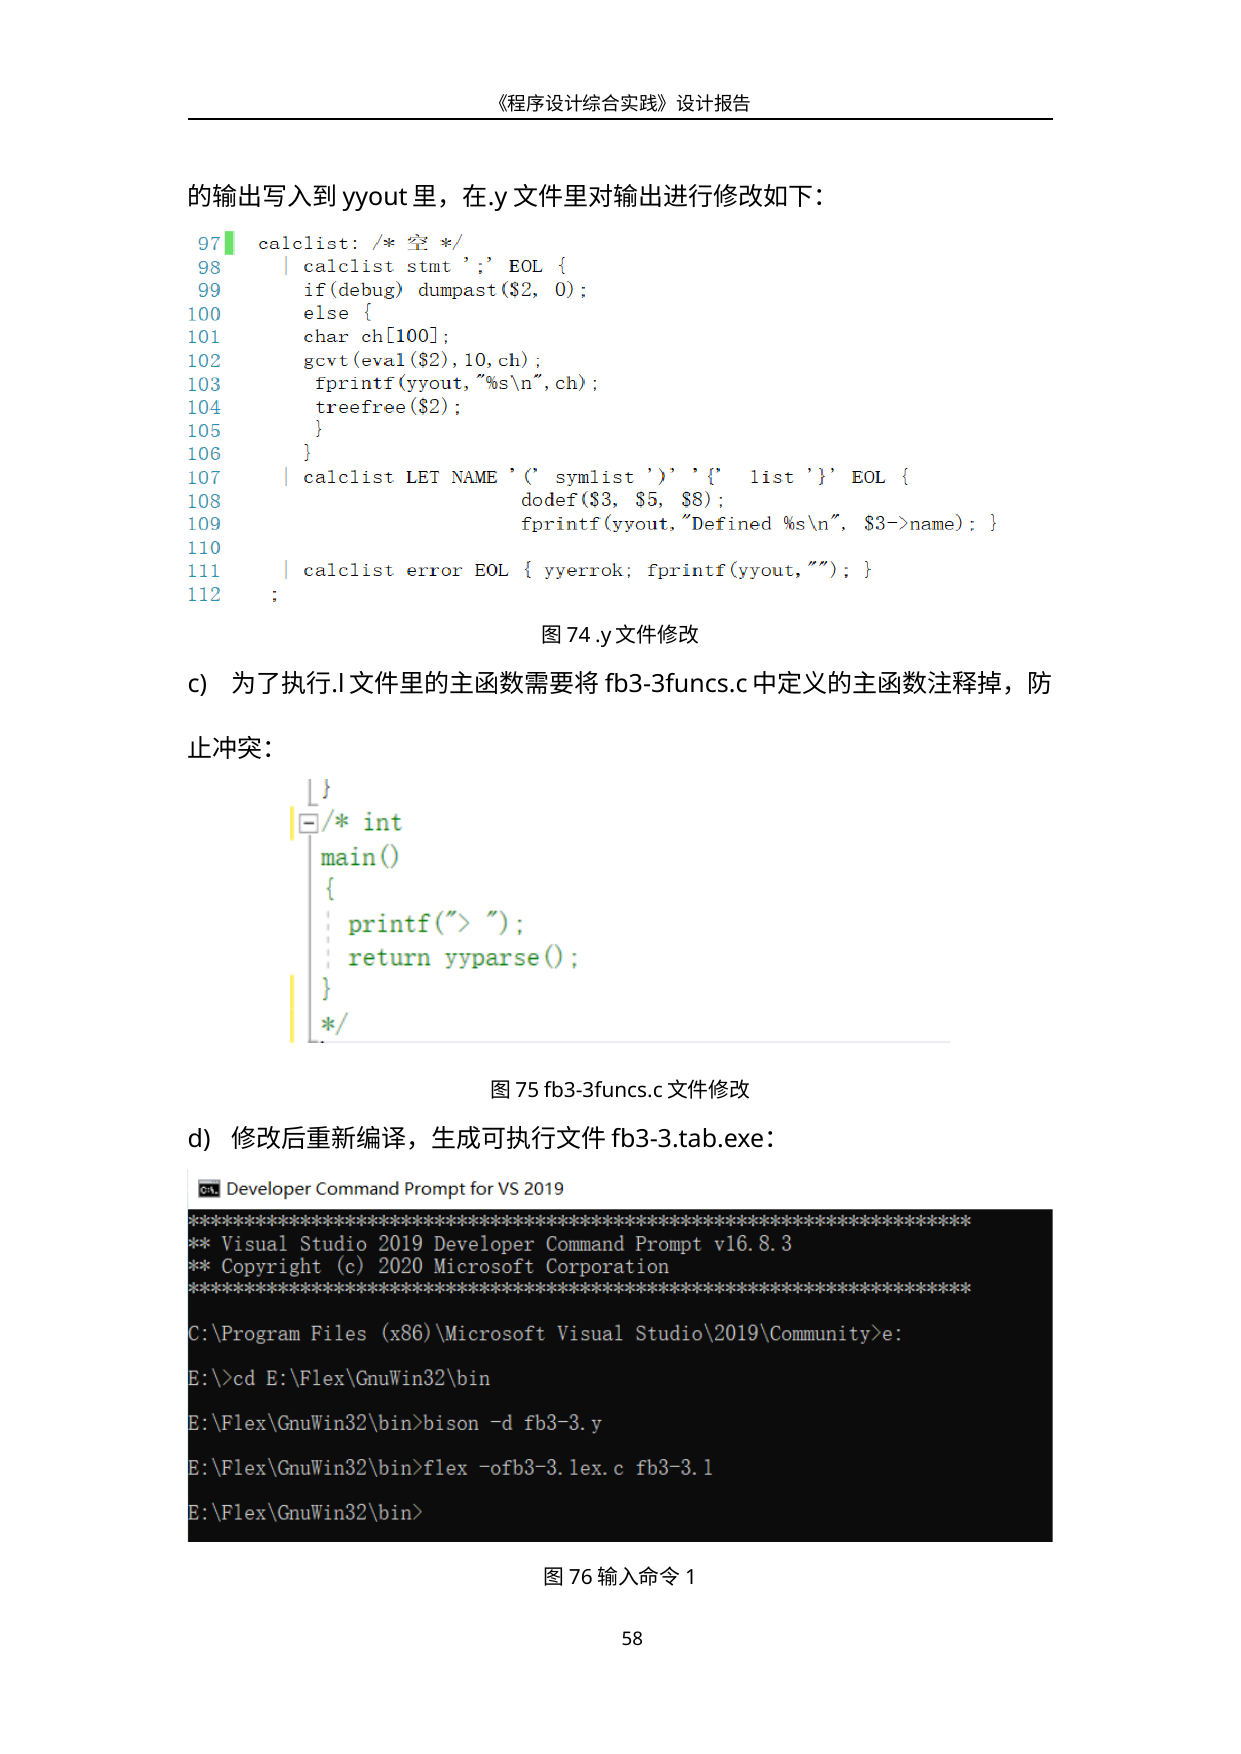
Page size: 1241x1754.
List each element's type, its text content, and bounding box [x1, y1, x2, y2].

list 为了执行.l文件里的主函数需要将fb3-3funcs.c中定义的主函数注释掉，防止冲突： [187, 649, 1053, 779]
picture [187, 1169, 1053, 1542]
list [187, 162, 1053, 227]
list 修改后重新编译，生成可执行文件fb3-3.tab.exe： [187, 1104, 1053, 1169]
text 图75 fb3-3funcs.c文件修改 [187, 1072, 1053, 1104]
text 图76 输入命令1 [187, 1559, 1053, 1592]
picture [290, 779, 951, 1043]
picture [187, 227, 1053, 606]
text 图74 .y文件修改 [187, 617, 1053, 649]
